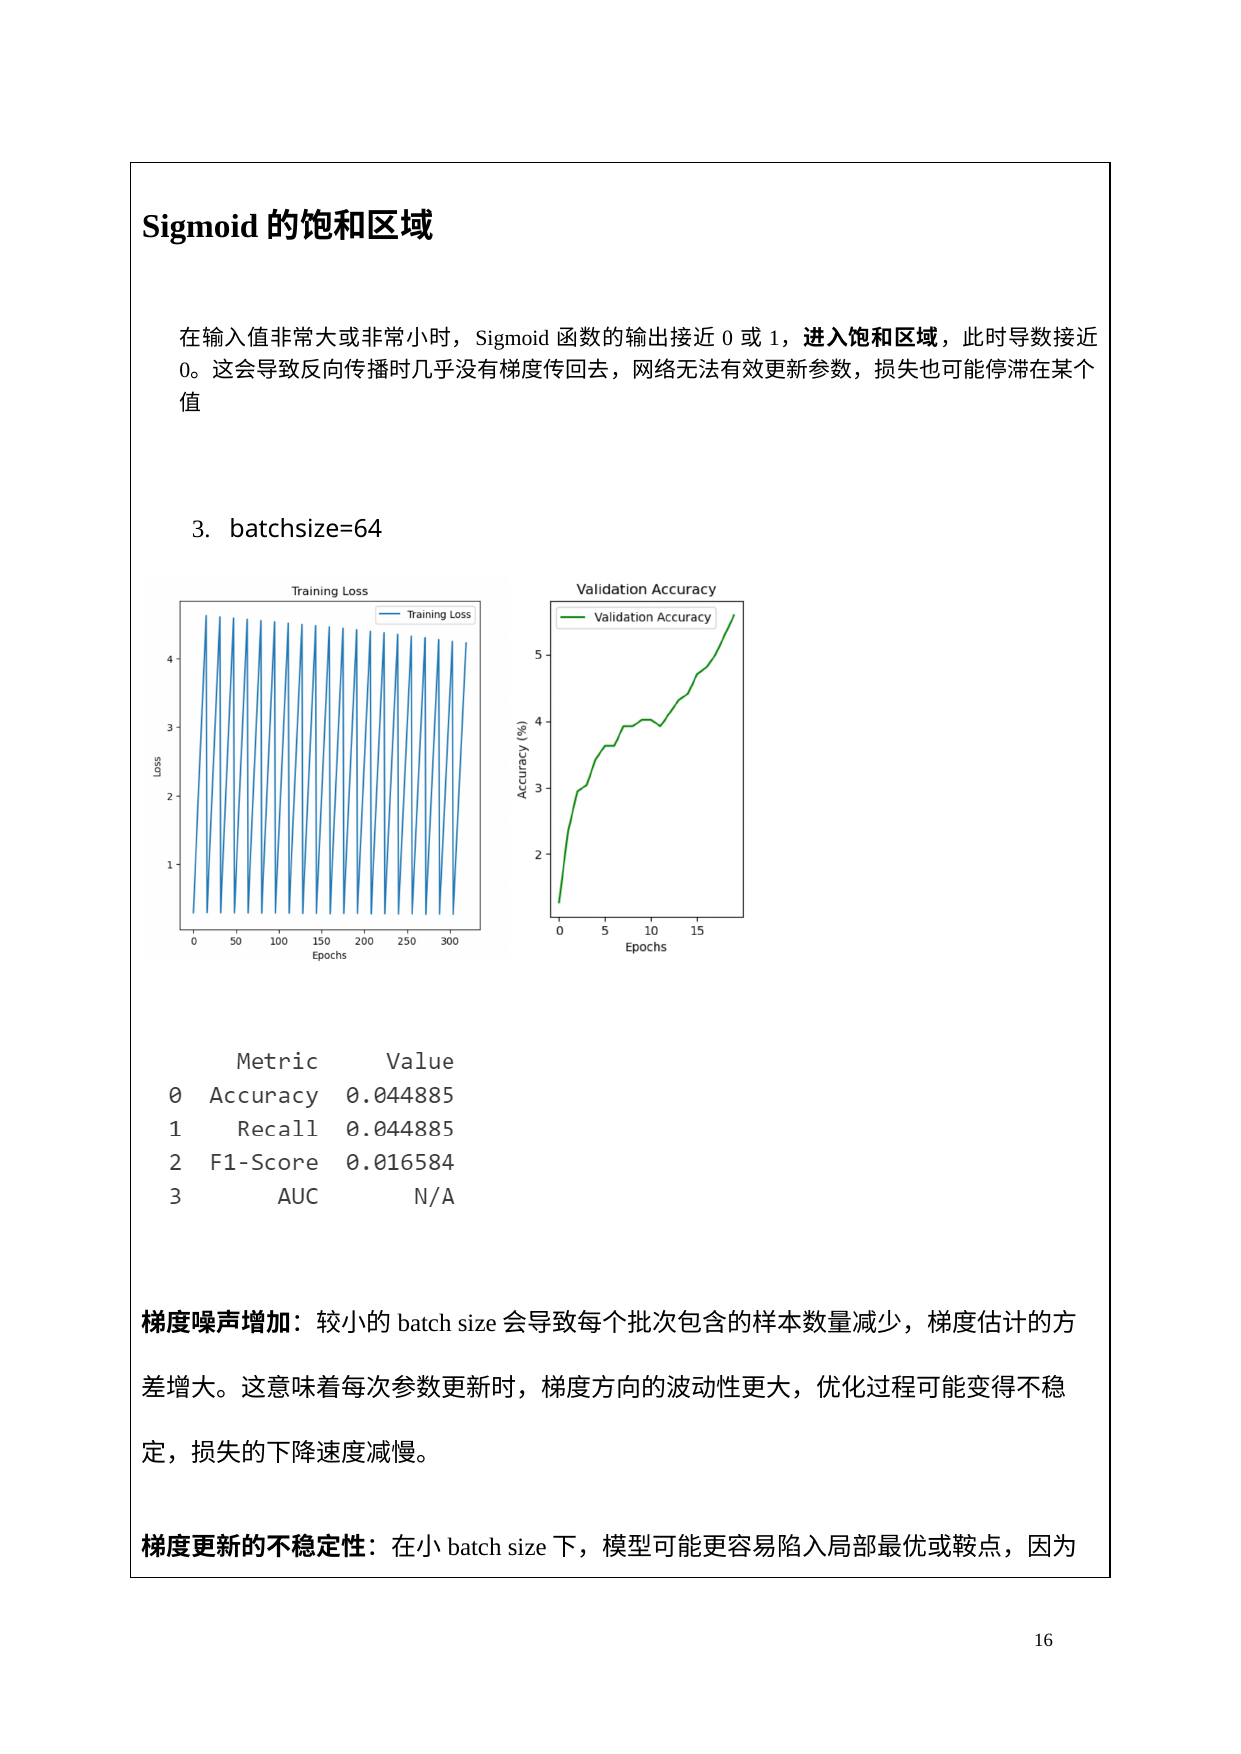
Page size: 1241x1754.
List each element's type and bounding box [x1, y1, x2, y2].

picture [141, 576, 779, 962]
picture [141, 1031, 508, 1241]
table_cell [131, 163, 1109, 1577]
